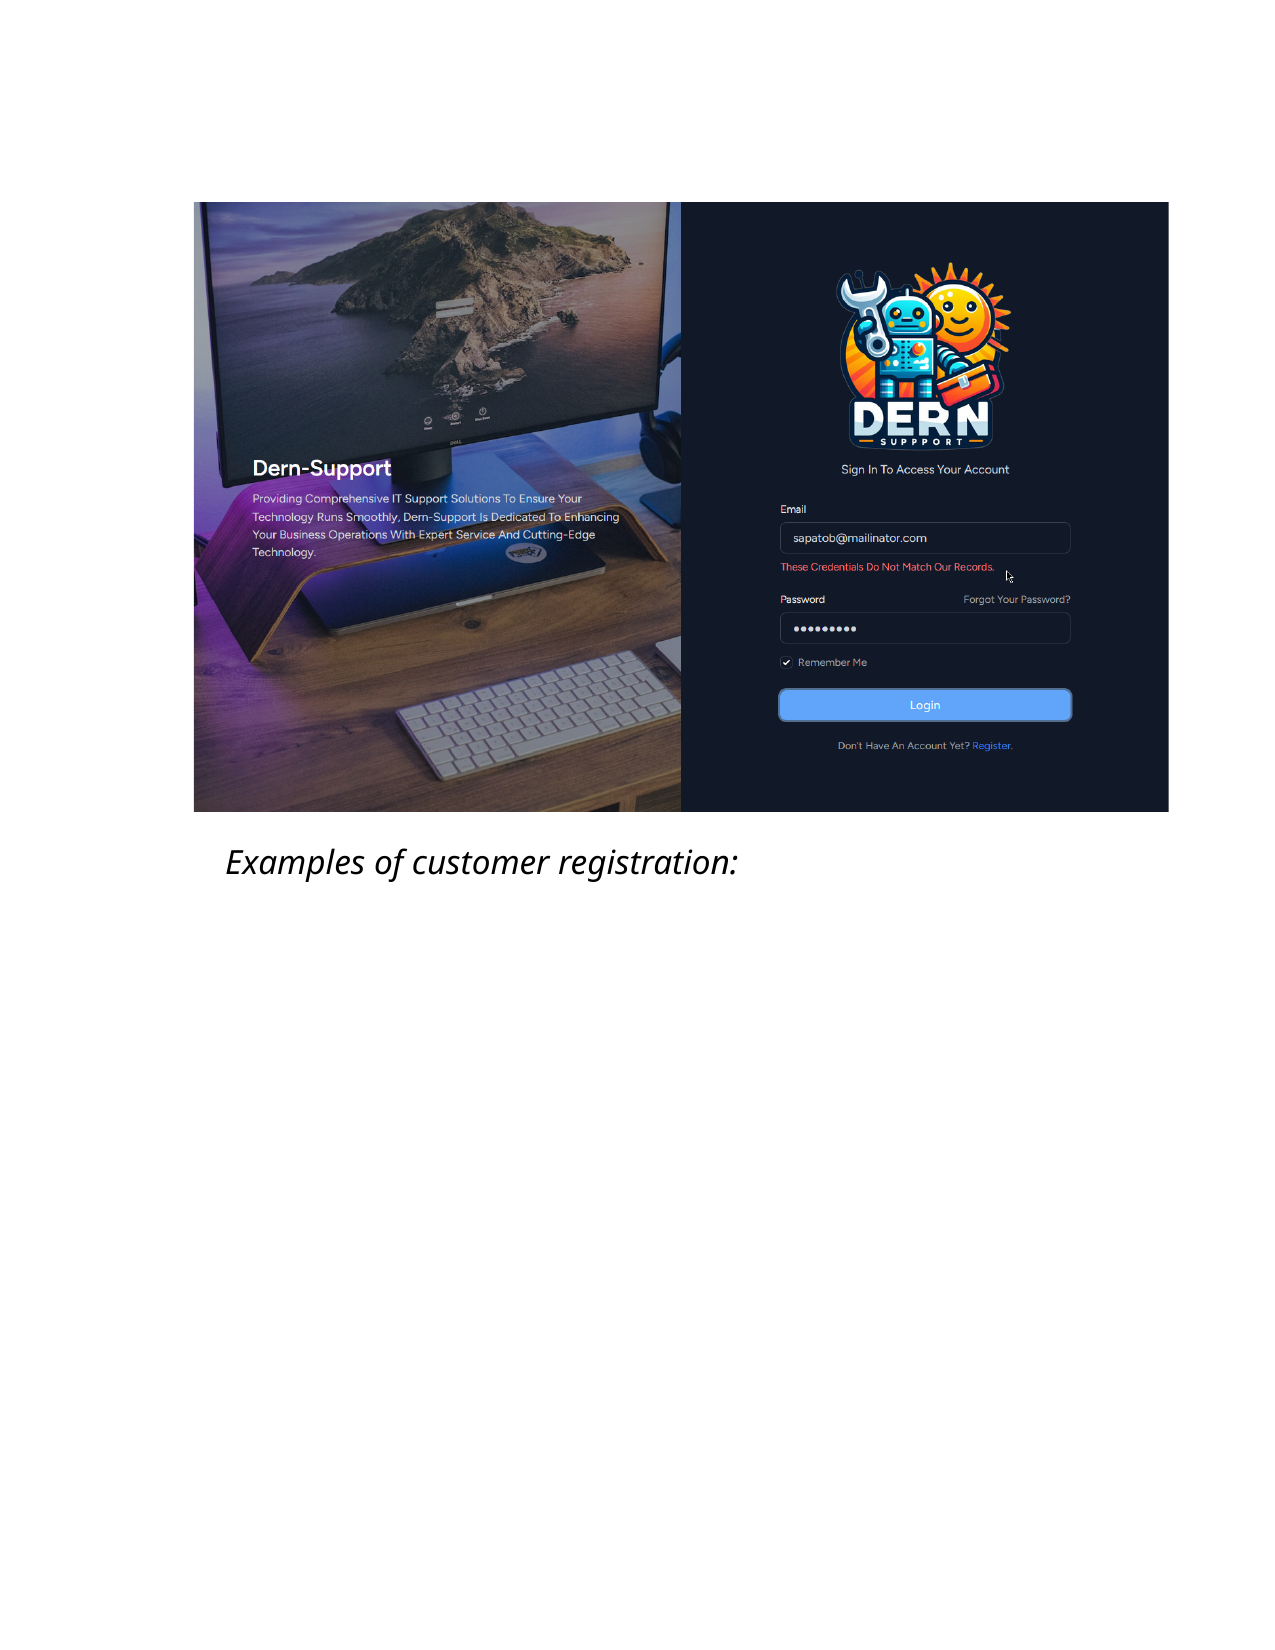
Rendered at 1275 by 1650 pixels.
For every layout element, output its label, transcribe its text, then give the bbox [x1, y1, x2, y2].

list Examples of customer registration: [175, 839, 1125, 884]
picture [193, 202, 1169, 812]
